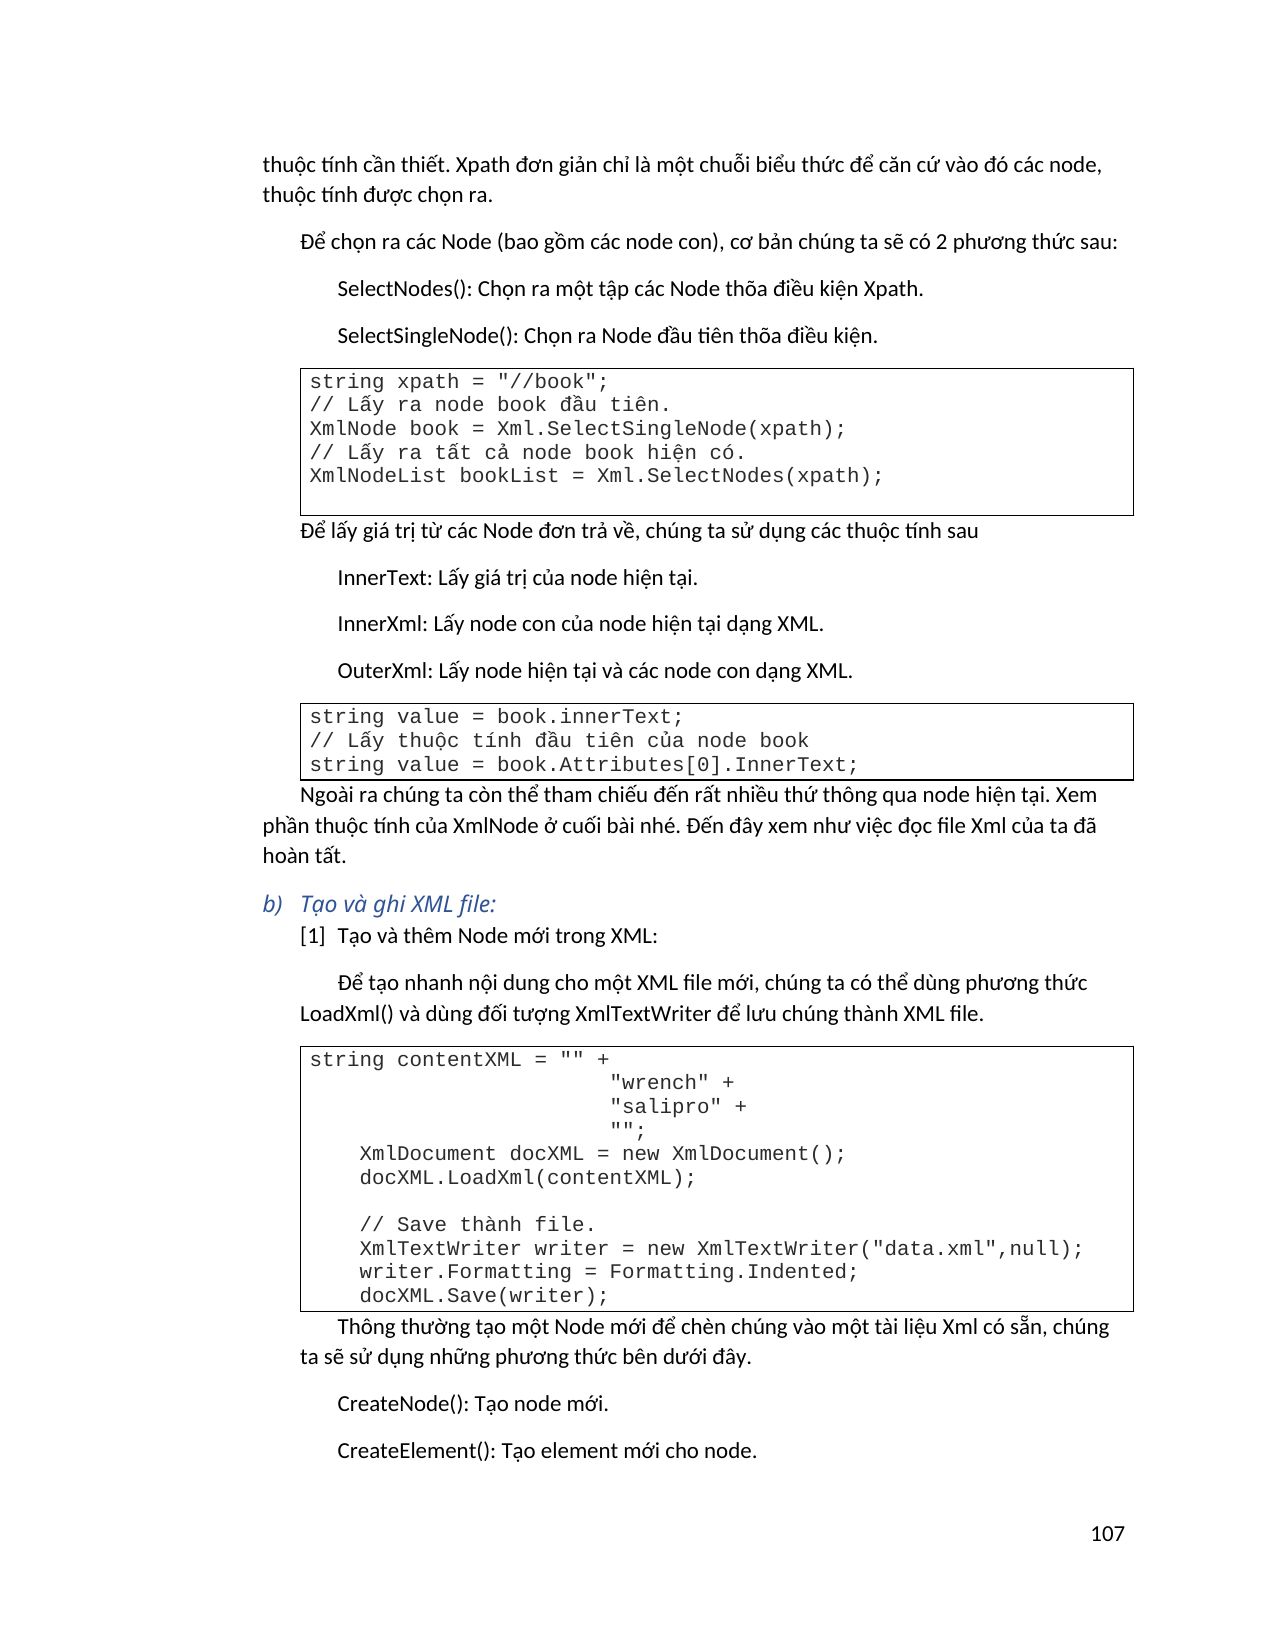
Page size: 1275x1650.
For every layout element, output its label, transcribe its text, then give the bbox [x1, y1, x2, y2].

text InnerXml: Lấy node con của node hiện tại dạng XML. [300, 609, 1125, 638]
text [262, 150, 1125, 208]
text string xpath = "//book"; // Lấy ra node book đầu tiên. XmlNode book = Xml.SelectSingleNode(xpath); // Lấy ra tất cả node book hiện có. XmlNodeList bookList = Xml.SelectNodes(xpath); [301, 369, 1133, 489]
text Để lấy giá trị từ các Node đơn trả về, chúng ta sử dụng các thuộc tính sau [262, 516, 1125, 544]
text string contentXML = "" + "wrench" + "salipro" + ""; XmlDocument docXML = new XmlDocument(); docXML.LoadXml(contentXML); // Save thành file. XmlTextWriter writer = new XmlTextWriter("data.xml",null); writer.Formatting = Formatting.Indented; docXML.Save(writer); [301, 1047, 1133, 1311]
text Thông thường tạo một Node mới để chèn chúng vào một tài liệu Xml có sẵn, chúng ta sẽ sử dụng những phương thức bên dưới đây. [300, 1312, 1125, 1370]
text InnerText: Lấy giá trị của node hiện tại. [300, 563, 1125, 591]
list Tạo và thêm Node mới trong XML: [300, 922, 1125, 949]
text Để tạo nhanh nội dung cho một XML file mới, chúng ta có thể dùng phương thức LoadXml() và dùng đối tượng XmlTextWriter để lưu chúng thành XML file. [300, 968, 1125, 1027]
text Ngoài ra chúng ta còn thể tham chiếu đến rất nhiều thứ thông qua node hiện tại. Xem phần thuộc tính của XmlNode ở cuối bài nhé. Đến đây xem như việc đọc file Xml của ta đã hoàn tất. [262, 781, 1125, 869]
text OuterXml: Lấy node hiện tại và các node con dạng XML. [300, 656, 1125, 684]
subtitle Tạo và ghi XML file: [262, 888, 1125, 919]
text SelectSingleNode(): Chọn ra Node đầu tiên thõa điều kiện. [300, 321, 1125, 349]
text CreateNode(): Tạo node mới. [300, 1389, 1125, 1417]
text SelectNodes(): Chọn ra một tập các Node thõa điều kiện Xpath. [300, 274, 1125, 302]
text CreateElement(): Tạo element mới cho node. [300, 1436, 1125, 1464]
text Để chọn ra các Node (bao gồm các node con), cơ bản chúng ta sẽ có 2 phương thức sau: [262, 227, 1125, 255]
text string value = book.innerText; // Lấy thuộc tính đầu tiên của node book string value = book.Attributes[0].InnerText; [301, 704, 1133, 779]
